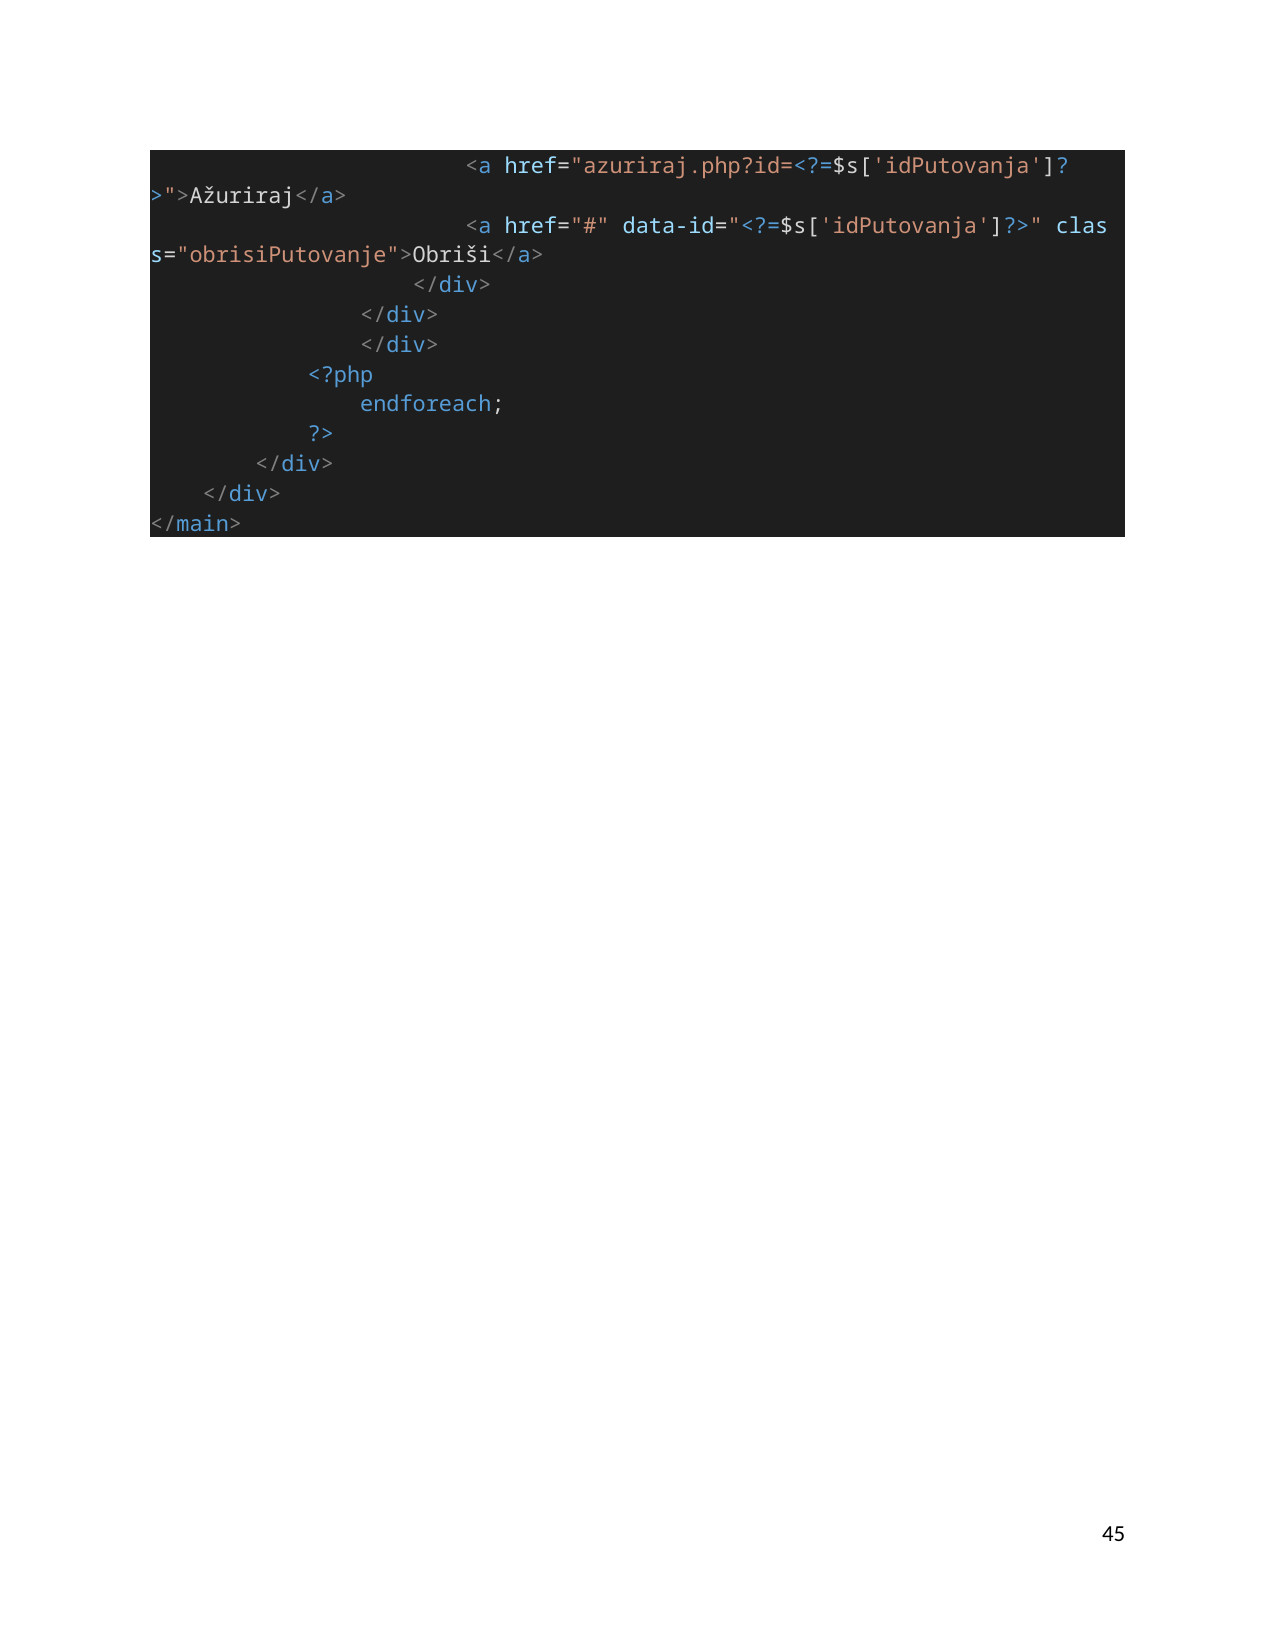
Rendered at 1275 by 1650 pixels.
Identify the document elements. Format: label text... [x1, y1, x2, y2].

text endforeach; [150, 388, 1125, 418]
text ?> [150, 418, 1125, 448]
text </div> [150, 329, 1125, 358]
text <?php [150, 358, 1125, 388]
text </main> [150, 507, 1125, 537]
text </div> [150, 299, 1125, 329]
text <a href="azuriraj.php?id=<?=$s['idPutovanja']?>">Ažuriraj</a> [150, 150, 1125, 209]
text </div> [150, 448, 1125, 478]
text <a href="#" data-id="<?=$s['idPutovanja']?>" class="obrisiPutovanje">Obriši</a> [150, 209, 1125, 269]
text </div> [150, 269, 1125, 299]
text </div> [150, 478, 1125, 507]
